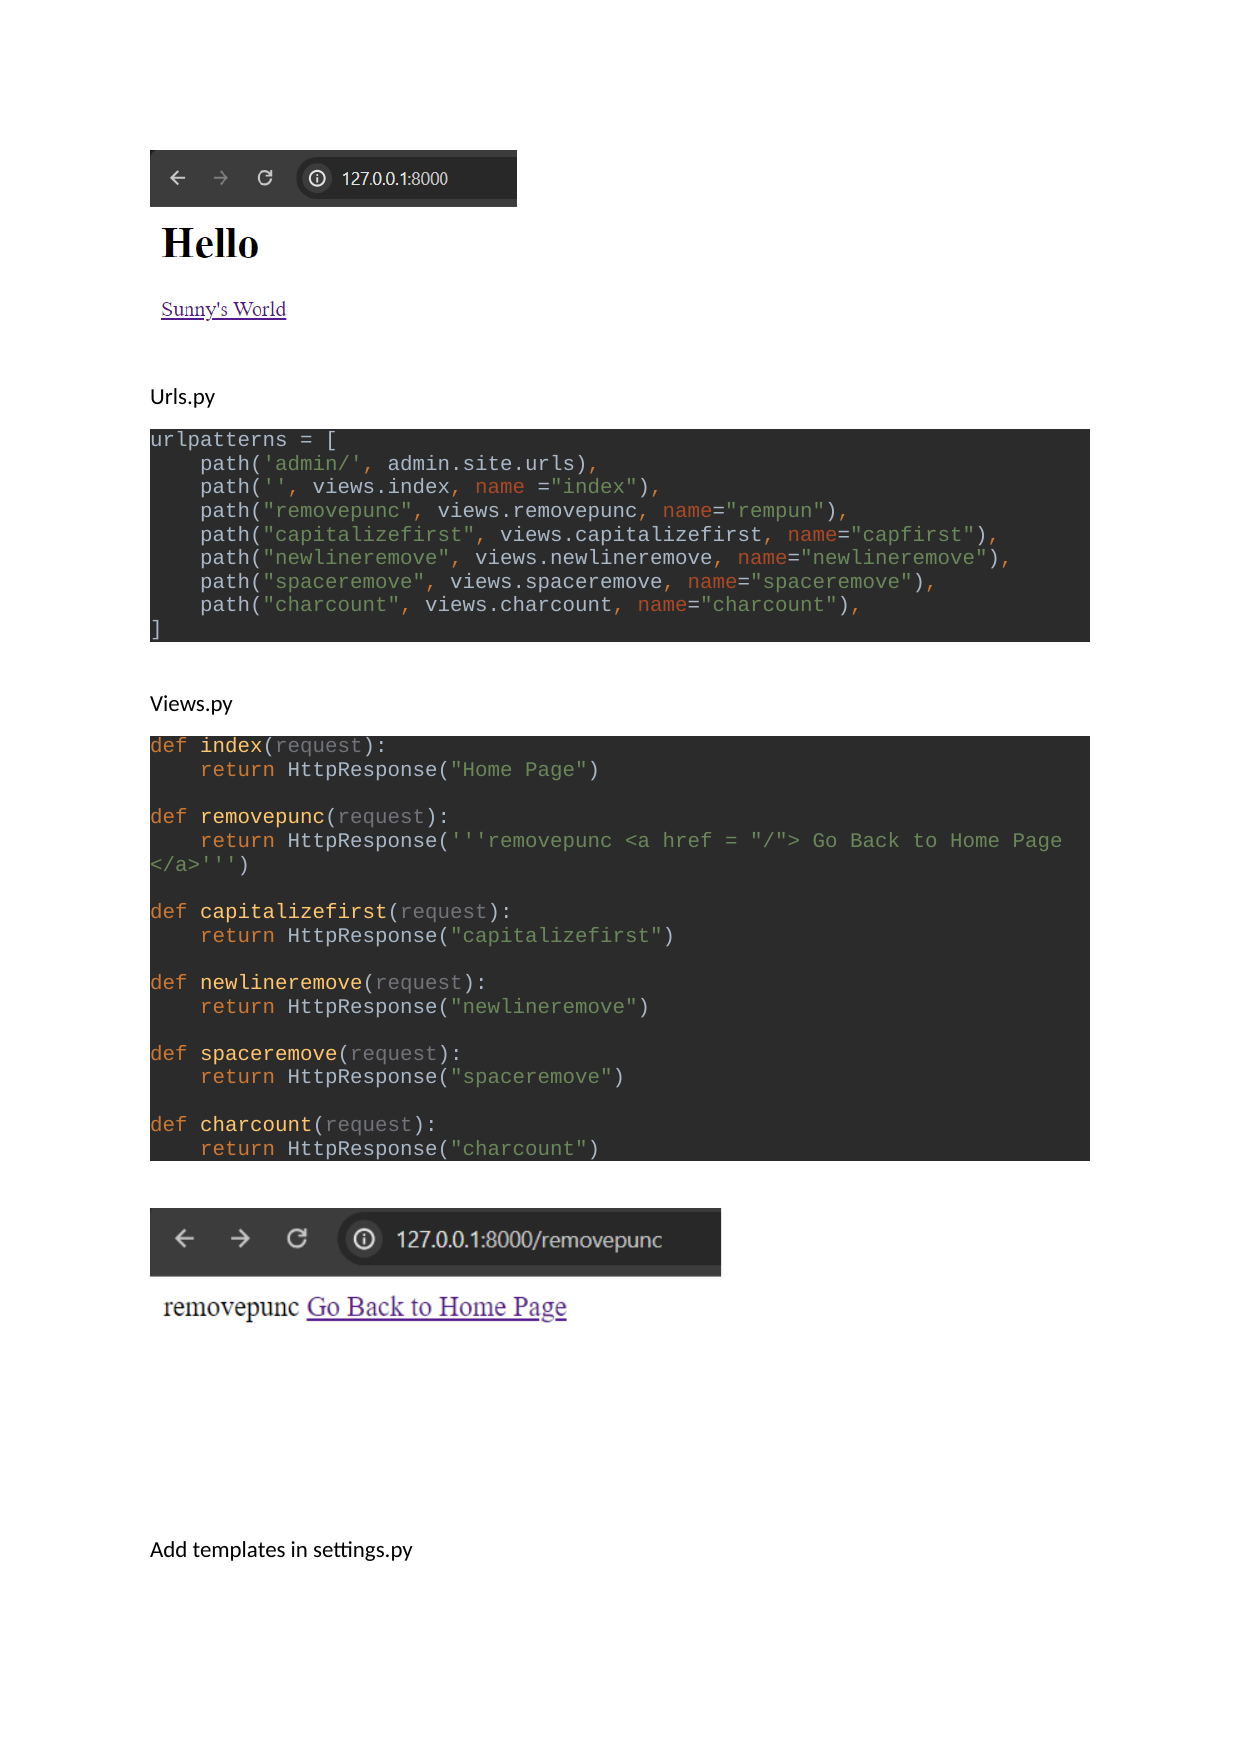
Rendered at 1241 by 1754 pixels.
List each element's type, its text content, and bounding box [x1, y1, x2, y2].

picture [150, 150, 517, 364]
text Urls.py [150, 382, 1090, 410]
text Add templates in settings.py [150, 1536, 1090, 1564]
picture [150, 1208, 722, 1330]
text urlpatterns = [ path('admin/', admin.site.urls), path('', views.index, name ="index"), path("removepunc", views.removepunc, name="rempun"), path("capitalizefirst", views.capitalizefirst, name="capfirst"), path("newlineremove", views.newlineremove, name="newlineremove"), path("spaceremove", views.spaceremove, name="spaceremove"), path("charcount", views.charcount, name="charcount"), ] [150, 429, 1090, 642]
text Views.py [150, 689, 1090, 717]
text def index(request): return HttpResponse("Home Page") def removepunc(request): return HttpResponse('''removepunc <a href = "/"> Go Back to Home Page </a>''') def capitalizefirst(request): return HttpResponse("capitalizefirst") def newlineremove(request): return HttpResponse("newlineremove") def spaceremove(request): return HttpResponse("spaceremove") def charcount(request): return HttpResponse("charcount") [150, 736, 1090, 1161]
